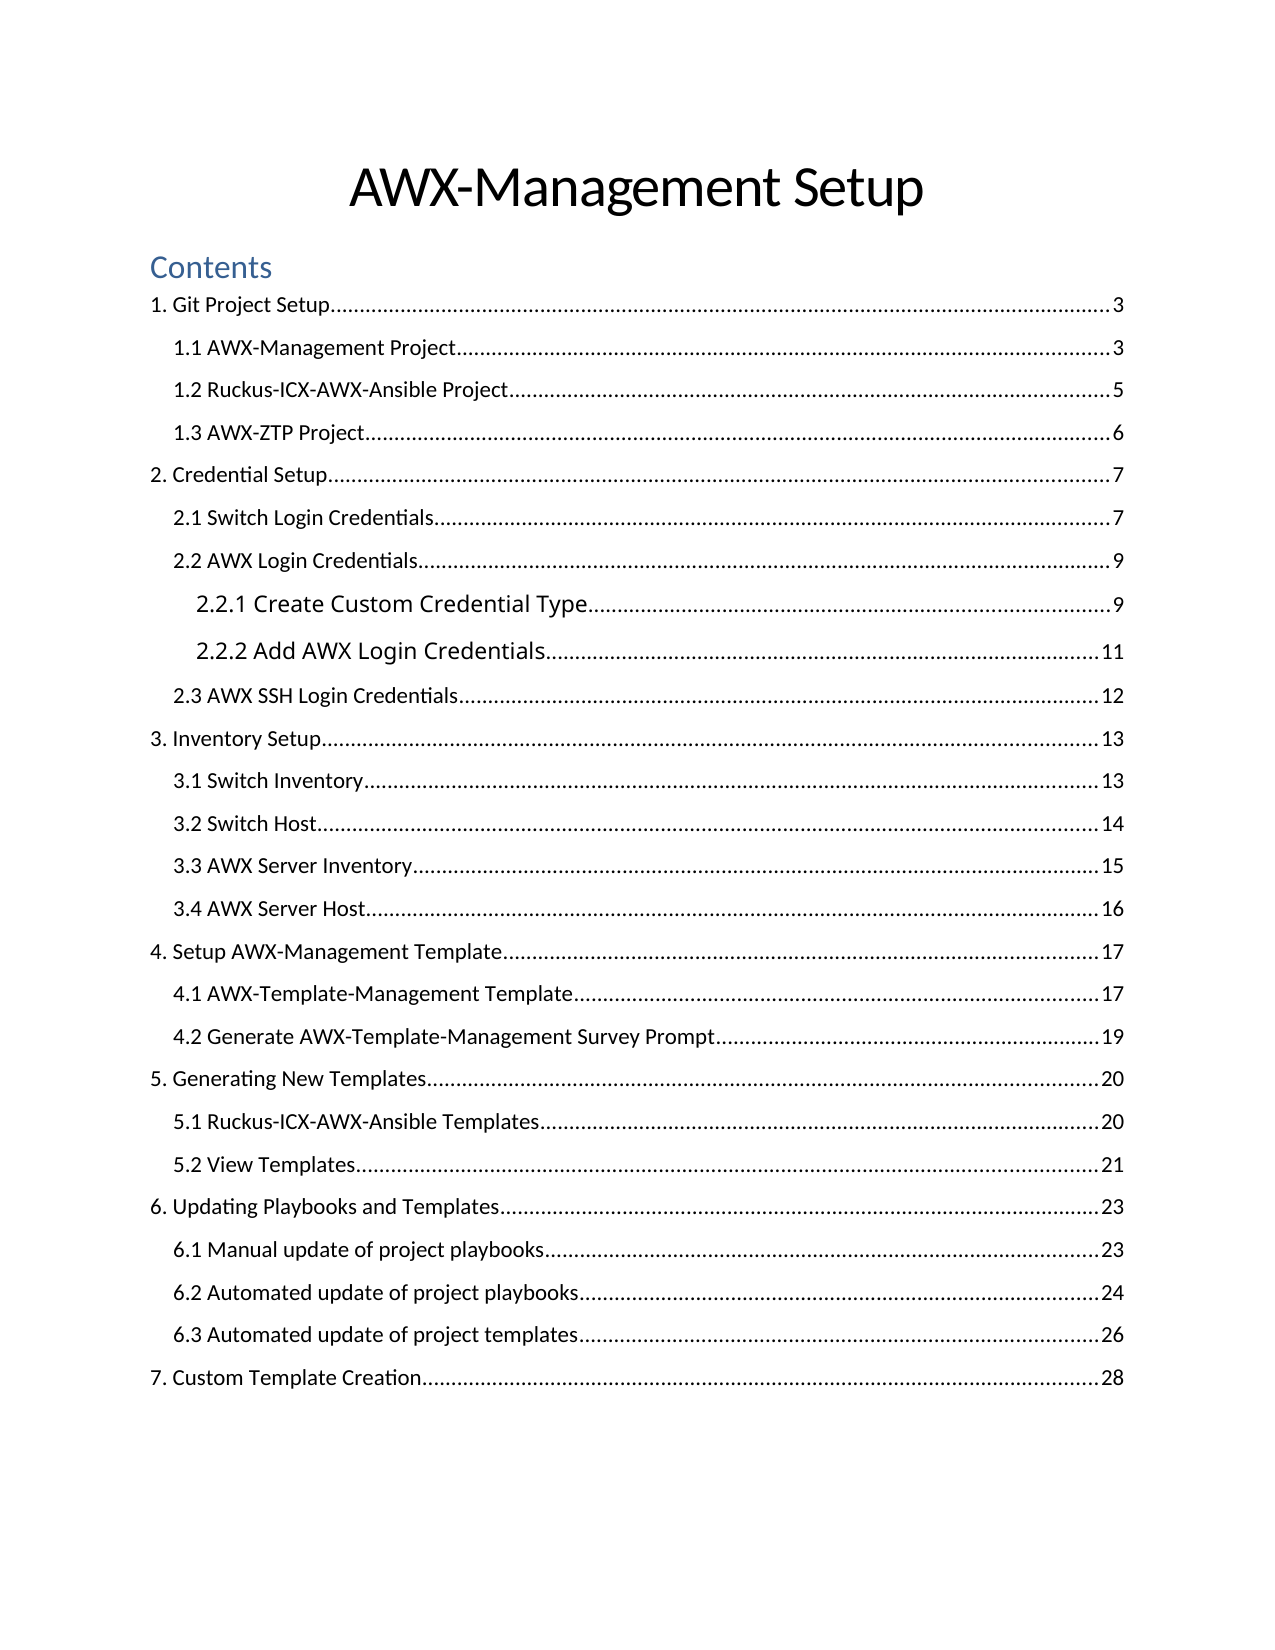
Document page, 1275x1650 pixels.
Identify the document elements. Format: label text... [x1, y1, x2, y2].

title AWX-Management Setup [150, 150, 1125, 221]
